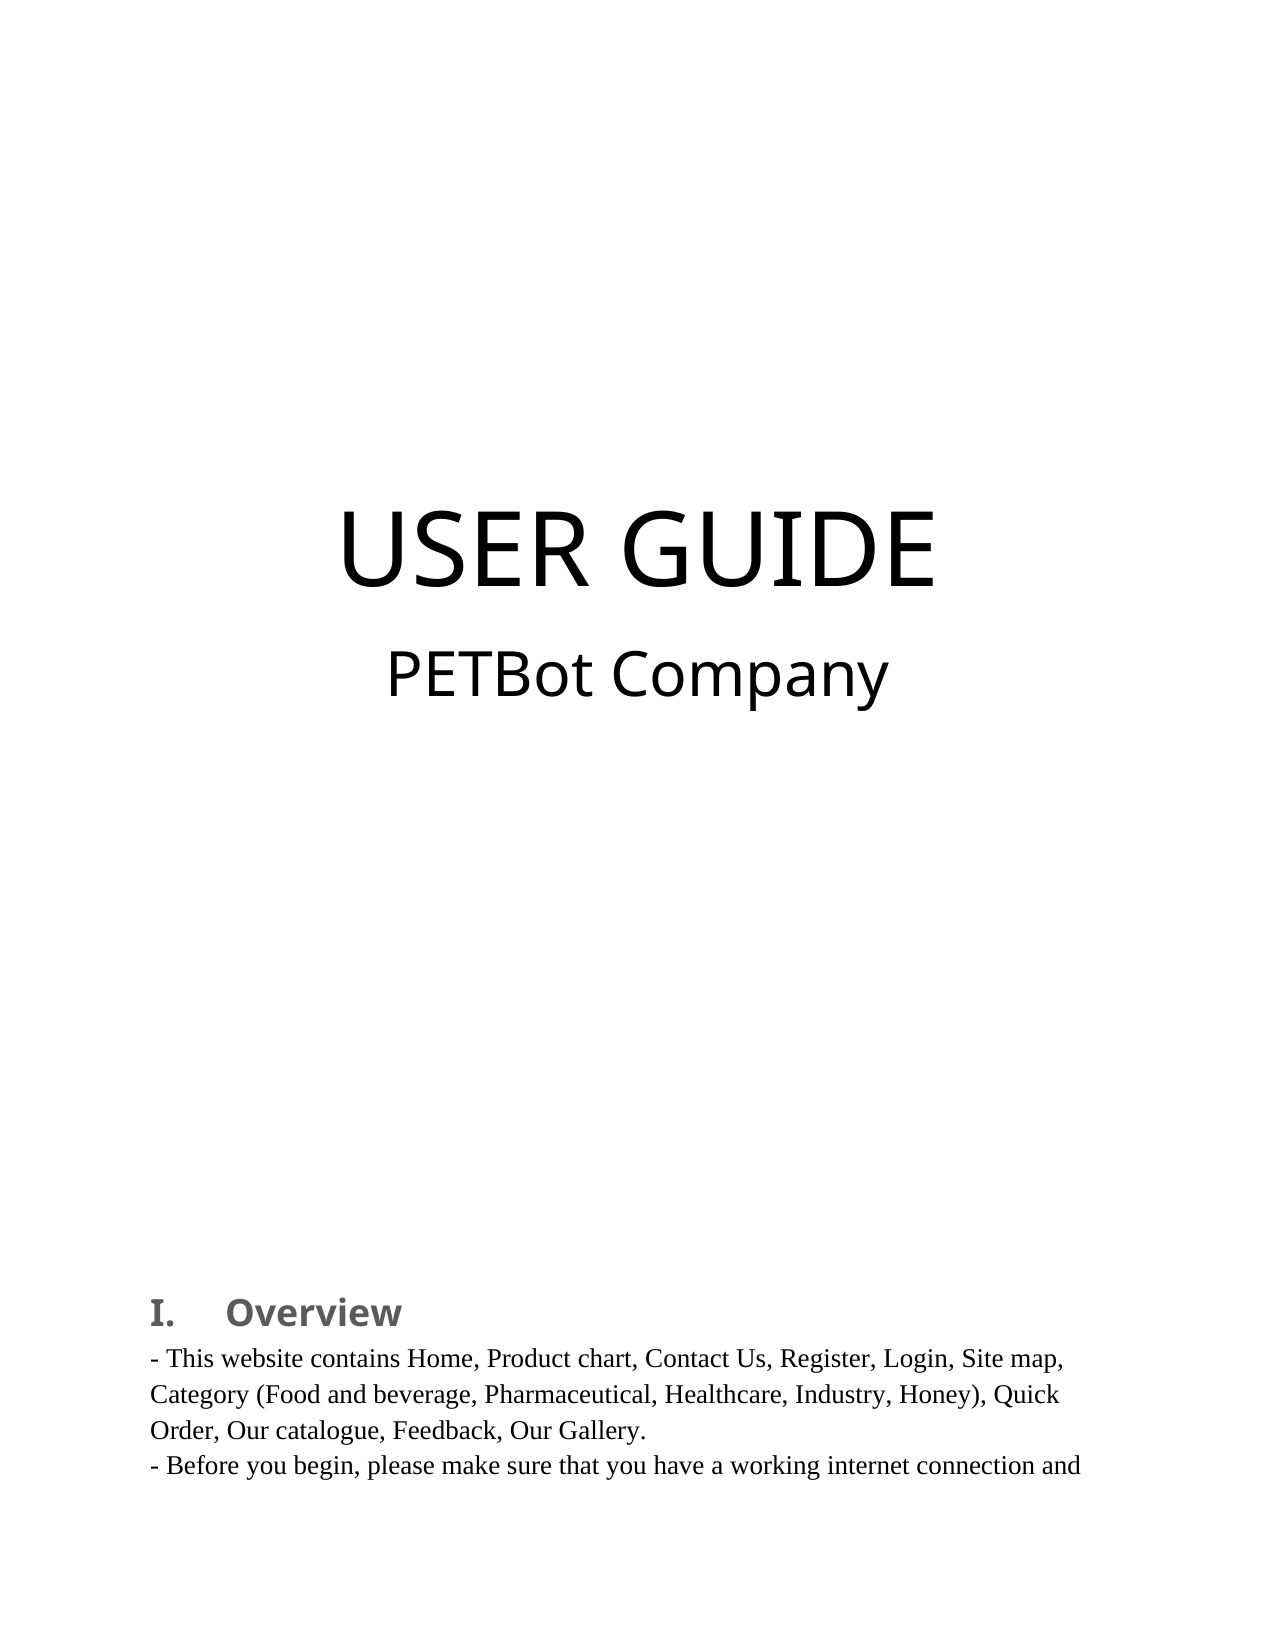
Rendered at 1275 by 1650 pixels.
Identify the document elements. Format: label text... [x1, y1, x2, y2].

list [150, 1287, 1125, 1481]
text USER GUIDE PETBot Company [150, 475, 1125, 715]
